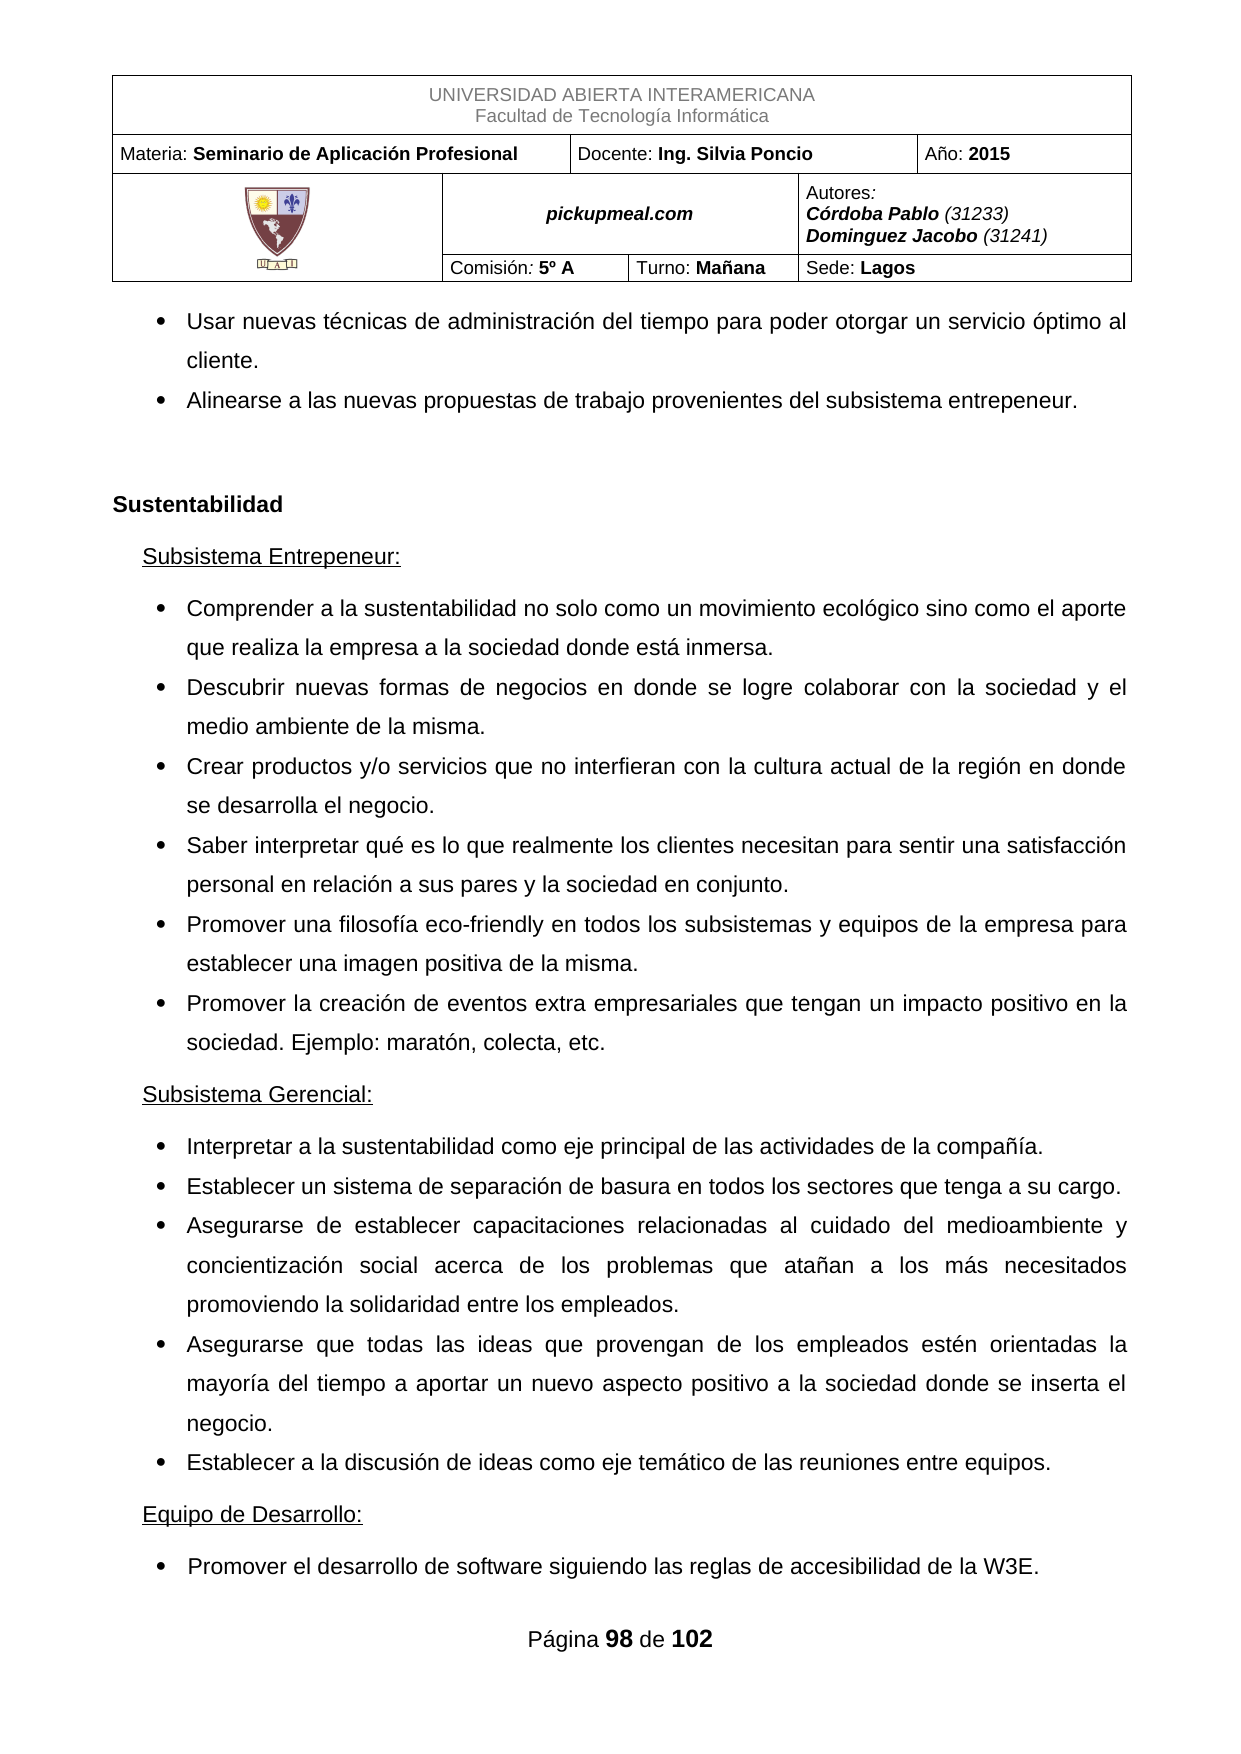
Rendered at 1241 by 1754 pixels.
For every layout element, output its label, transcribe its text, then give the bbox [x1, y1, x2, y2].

list Saber interpretar qué es lo que realmente los clientes necesitan para sentir una satisfacción personal en relación a sus pares y la sociedad en conjunto. [157, 832, 1128, 898]
text Subsistema Gerencial: [142, 1081, 1128, 1107]
list Alinearse a las nuevas propuestas de trabajo provenientes del subsistema entrepeneur. [157, 387, 1128, 413]
list Promover una filosofía eco-friendly en todos los subsistemas y equipos de la empresa para establecer una imagen positiva de la misma. [157, 911, 1128, 977]
list Promover el desarrollo de software siguiendo las reglas de accesibilidad de la W3E. [157, 1553, 1128, 1579]
text Subsistema Entrepeneur: [112, 543, 1128, 569]
list Comprender a la sustentabilidad no solo como un movimiento ecológico sino como el aporte que realiza la empresa a la sociedad donde está inmersa. [157, 595, 1128, 661]
list Interpretar a la sustentabilidad como eje principal de las actividades de la compañía. [157, 1133, 1128, 1159]
picture [230, 182, 325, 273]
list Descubrir nuevas formas de negocios en donde se logre colaborar con la sociedad y el medio ambiente de la misma. [157, 674, 1128, 740]
list Promover la creación de eventos extra empresariales que tengan un impacto positivo en la sociedad. Ejemplo: maratón, colecta, etc. [157, 990, 1128, 1056]
list Establecer a la discusión de ideas como eje temático de las reuniones entre equipos. [157, 1449, 1128, 1475]
list Establecer un sistema de separación de basura en todos los sectores que tenga a su cargo. [157, 1173, 1128, 1199]
text Sustentabilidad [112, 491, 1128, 517]
list Asegurarse de establecer capacitaciones relacionadas al cuidado del medioambiente y concientización social acerca de los problemas que atañan a los más necesitados promoviendo la solidaridad entre los empleados. [157, 1212, 1128, 1317]
list Crear productos y/o servicios que no interfieran con la cultura actual de la región en donde se desarrolla el negocio. [157, 753, 1128, 819]
list Usar nuevas técnicas de administración del tiempo para poder otorgar un servicio óptimo al cliente. [157, 308, 1128, 374]
text Equipo de Desarrollo: [112, 1501, 1128, 1527]
list Asegurarse que todas las ideas que provengan de los empleados estén orientadas la mayoría del tiempo a aportar un nuevo aspecto positivo a la sociedad donde se inserta el negocio. [157, 1331, 1128, 1436]
